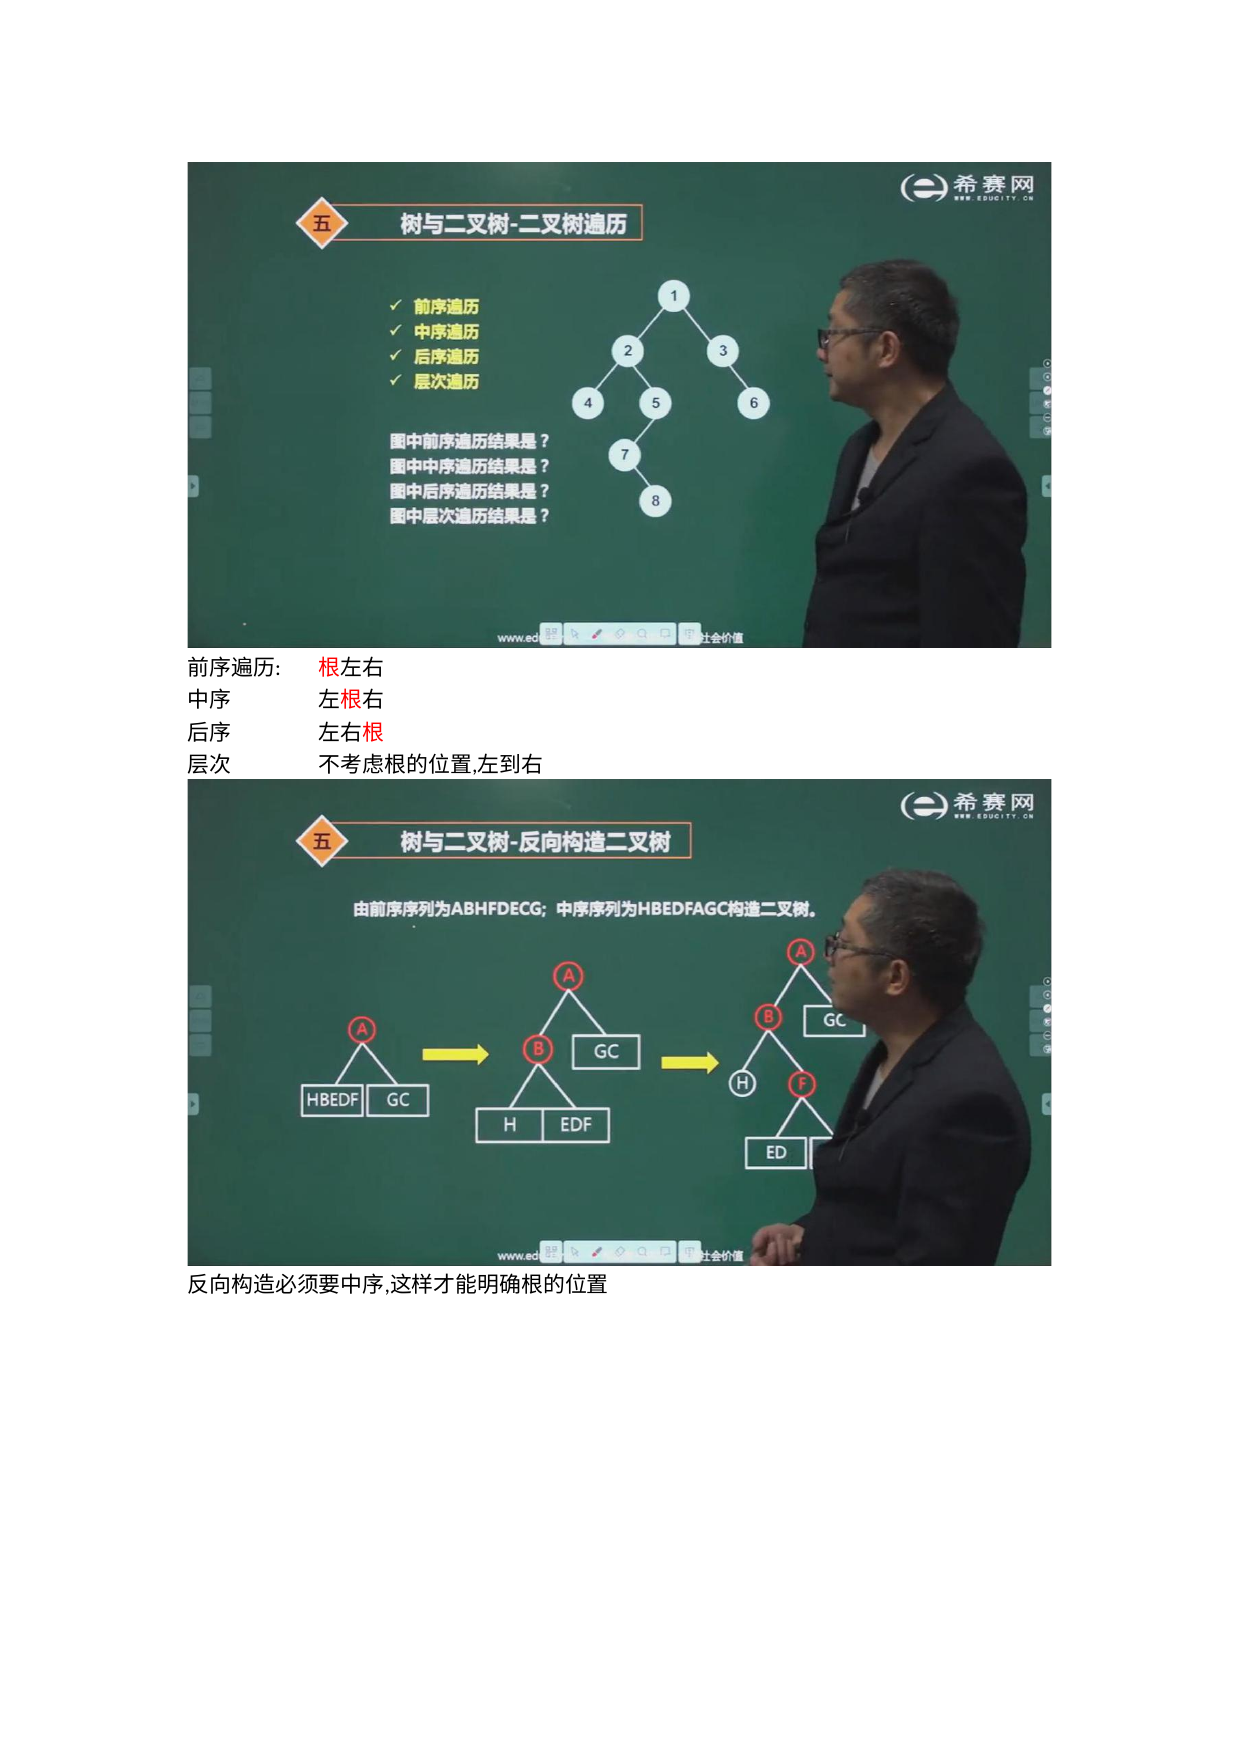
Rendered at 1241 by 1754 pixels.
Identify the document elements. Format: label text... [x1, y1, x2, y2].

text 层次 不考虑根的位置,左到右 [187, 747, 1053, 779]
picture [187, 779, 1052, 1266]
text 前序遍历: 根左右 [187, 649, 1053, 682]
picture [187, 162, 1052, 648]
text 后序 左右根 [187, 714, 1053, 747]
text 中序 左根右 [187, 682, 1053, 714]
text 反向构造必须要中序,这样才能明确根的位置 [187, 1267, 1053, 1299]
